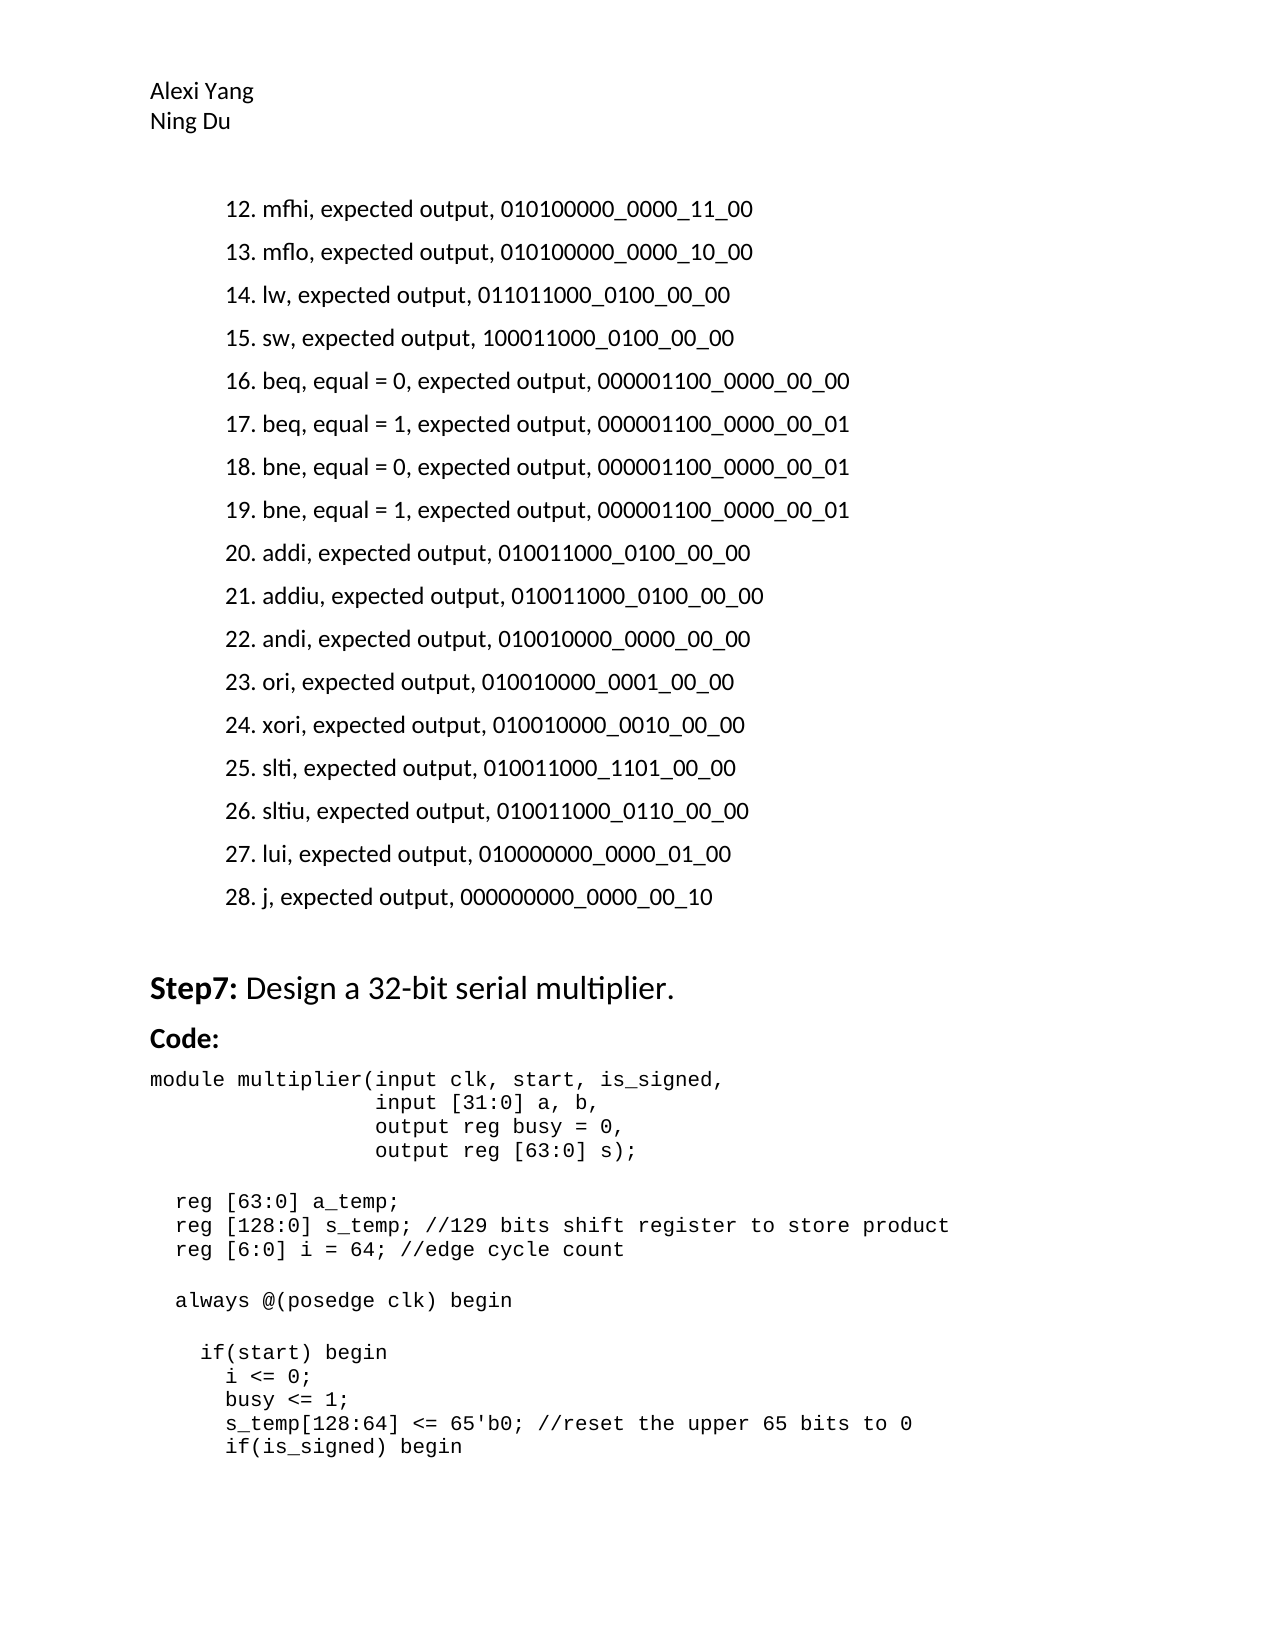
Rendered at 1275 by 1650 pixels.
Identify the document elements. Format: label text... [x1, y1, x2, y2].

text 19. bne, equal = 1, expected output, 000001100_0000_00_01 [150, 494, 1125, 525]
text Code: [150, 1021, 1125, 1056]
text 15. sw, expected output, 100011000_0100_00_00 [150, 322, 1125, 353]
text i <= 0; [150, 1366, 1125, 1389]
text output reg busy = 0, [150, 1116, 1125, 1140]
text 17. beq, equal = 1, expected output, 000001100_0000_00_01 [150, 408, 1125, 439]
text 22. andi, expected output, 010010000_0000_00_00 [150, 623, 1125, 654]
text module multiplier(input clk, start, is_signed, [150, 1069, 1125, 1092]
text reg [63:0] a_temp; [150, 1191, 1125, 1215]
text if(start) begin [150, 1342, 1125, 1366]
text 20. addi, expected output, 010011000_0100_00_00 [150, 537, 1125, 568]
text reg [6:0] i = 64; //edge cycle count [150, 1239, 1125, 1262]
text input [31:0] a, b, [150, 1092, 1125, 1116]
text busy <= 1; [150, 1389, 1125, 1413]
text 14. lw, expected output, 011011000_0100_00_00 [150, 279, 1125, 309]
text 16. beq, equal = 0, expected output, 000001100_0000_00_00 [150, 365, 1125, 396]
text 27. lui, expected output, 010000000_0000_01_00 [150, 838, 1125, 869]
text reg [128:0] s_temp; //129 bits shift register to store product [150, 1215, 1125, 1239]
text 24. xori, expected output, 010010000_0010_00_00 [150, 709, 1125, 740]
text 13. mflo, expected output, 010100000_0000_10_00 [150, 236, 1125, 267]
text 12. mfhi, expected output, 010100000_0000_11_00 [150, 193, 1125, 223]
text output reg [63:0] s); [150, 1140, 1125, 1163]
text always @(posedge clk) begin [150, 1290, 1125, 1314]
text 21. addiu, expected output, 010011000_0100_00_00 [150, 580, 1125, 611]
text 25. slti, expected output, 010011000_1101_00_00 [150, 752, 1125, 783]
text Step7: Design a 32-bit serial multiplier. [150, 967, 1125, 1008]
text 28. j, expected output, 000000000_0000_00_10 [150, 881, 1125, 912]
text 18. bne, equal = 0, expected output, 000001100_0000_00_01 [150, 451, 1125, 482]
text s_temp[128:64] <= 65'b0; //reset the upper 65 bits to 0 [150, 1413, 1125, 1437]
text 23. ori, expected output, 010010000_0001_00_00 [150, 666, 1125, 697]
text if(is_signed) begin [150, 1437, 1125, 1460]
text 26. sltiu, expected output, 010011000_0110_00_00 [150, 795, 1125, 826]
